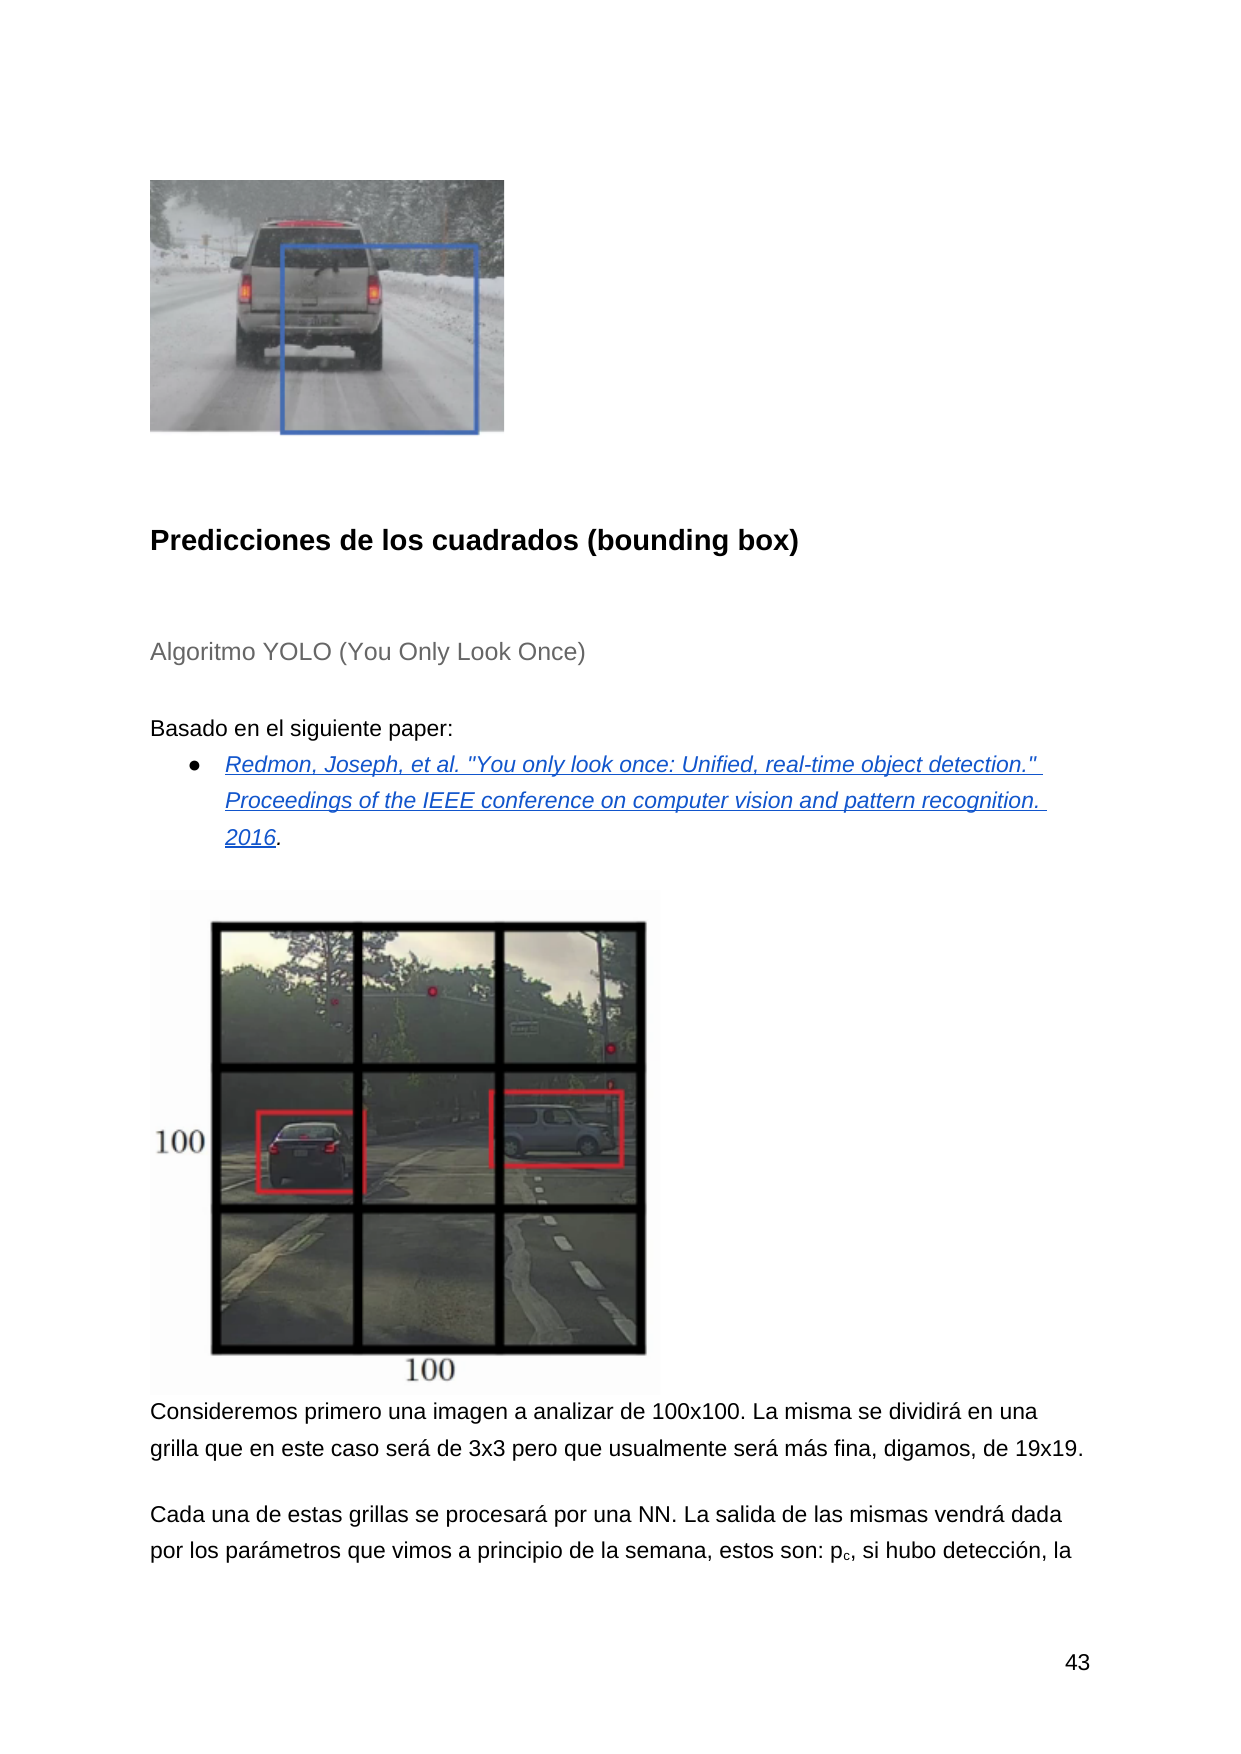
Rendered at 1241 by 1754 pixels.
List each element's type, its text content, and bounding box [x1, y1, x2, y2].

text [150, 1501, 1090, 1564]
picture [150, 180, 505, 454]
text Basado en el siguiente paper: [150, 714, 1090, 741]
text Consideremos primero una imagen a analizar de 100x100. La misma se dividirá en una grilla que en este caso será de 3x3 pero que usualmente será más fina, digamos, de 19x19. [150, 1398, 1090, 1461]
picture [150, 890, 661, 1395]
subtitle Predicciones de los cuadrados (bounding box) [150, 522, 1090, 556]
list Redmon, Joseph, et al. "You only look once: Unified, real-time object detection." Proceedings of the IEEE conference on computer vision and pattern recognition. 2016. [187, 751, 1090, 850]
subtitle Algoritmo YOLO (You Only Look Once) [150, 636, 1090, 665]
